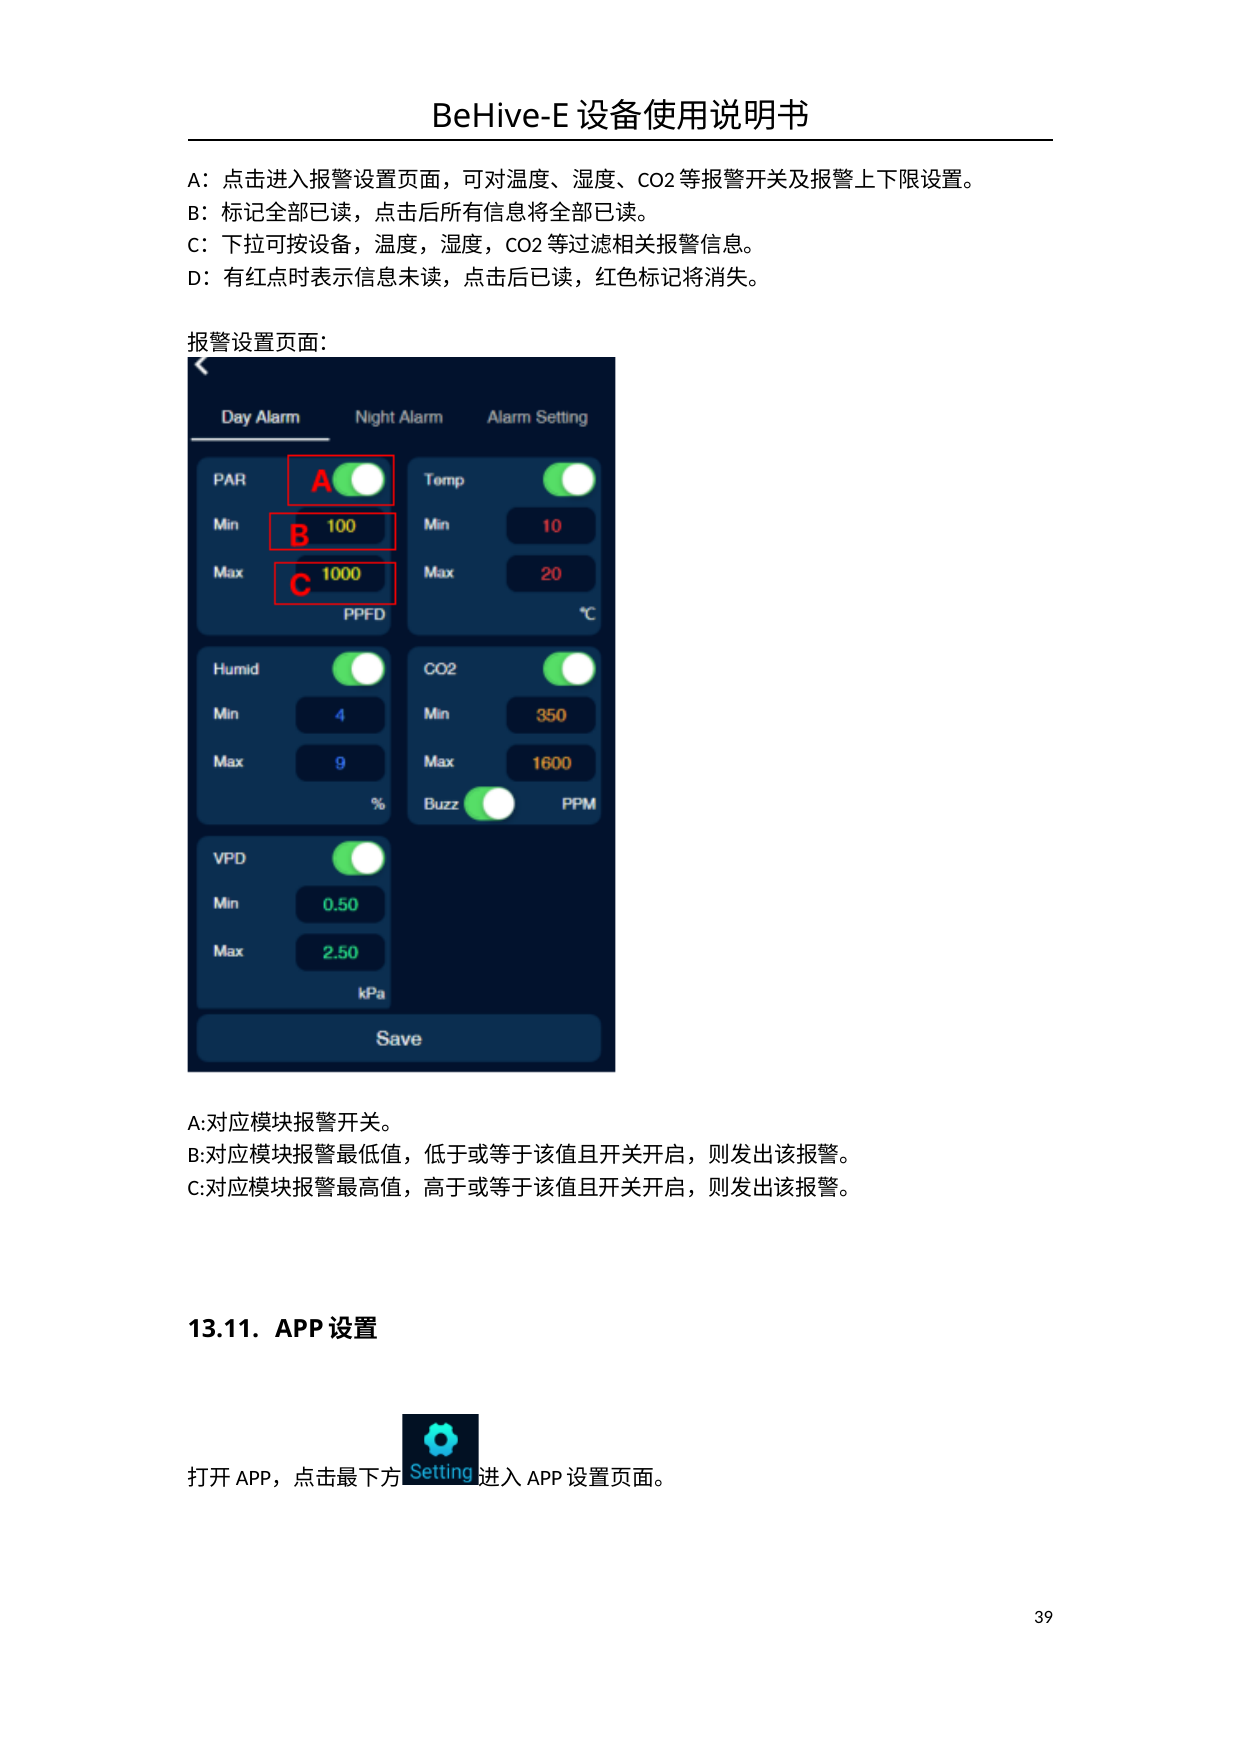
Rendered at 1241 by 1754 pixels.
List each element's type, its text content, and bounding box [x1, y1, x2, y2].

text B：标记全部已读，点击后所有信息将全部已读。 [187, 194, 1053, 227]
text A：点击进入报警设置页面，可对温度、湿度、CO2等报警开关及报警上下限设置。 [187, 162, 1053, 194]
picture [402, 1414, 479, 1485]
text C：下拉可按设备，温度，湿度，CO2等过滤相关报警信息。 [187, 227, 1053, 259]
text C:对应模块报警最高值，高于或等于该值且开关开启，则发出该报警。 [187, 1169, 1053, 1202]
text A:对应模块报警开关。 [187, 1104, 1053, 1137]
picture [187, 357, 616, 1074]
text B:对应模块报警最低值，低于或等于该值且开关开启，则发出该报警。 [187, 1137, 1053, 1169]
text 打开APP，点击最下方进入APP设置页面。 [187, 1404, 1053, 1502]
text 报警设置页面： [187, 324, 1053, 357]
text D：有红点时表示信息未读，点击后已读，红色标记将消失。 [187, 259, 1053, 292]
subtitle APP设置 [187, 1294, 1053, 1359]
